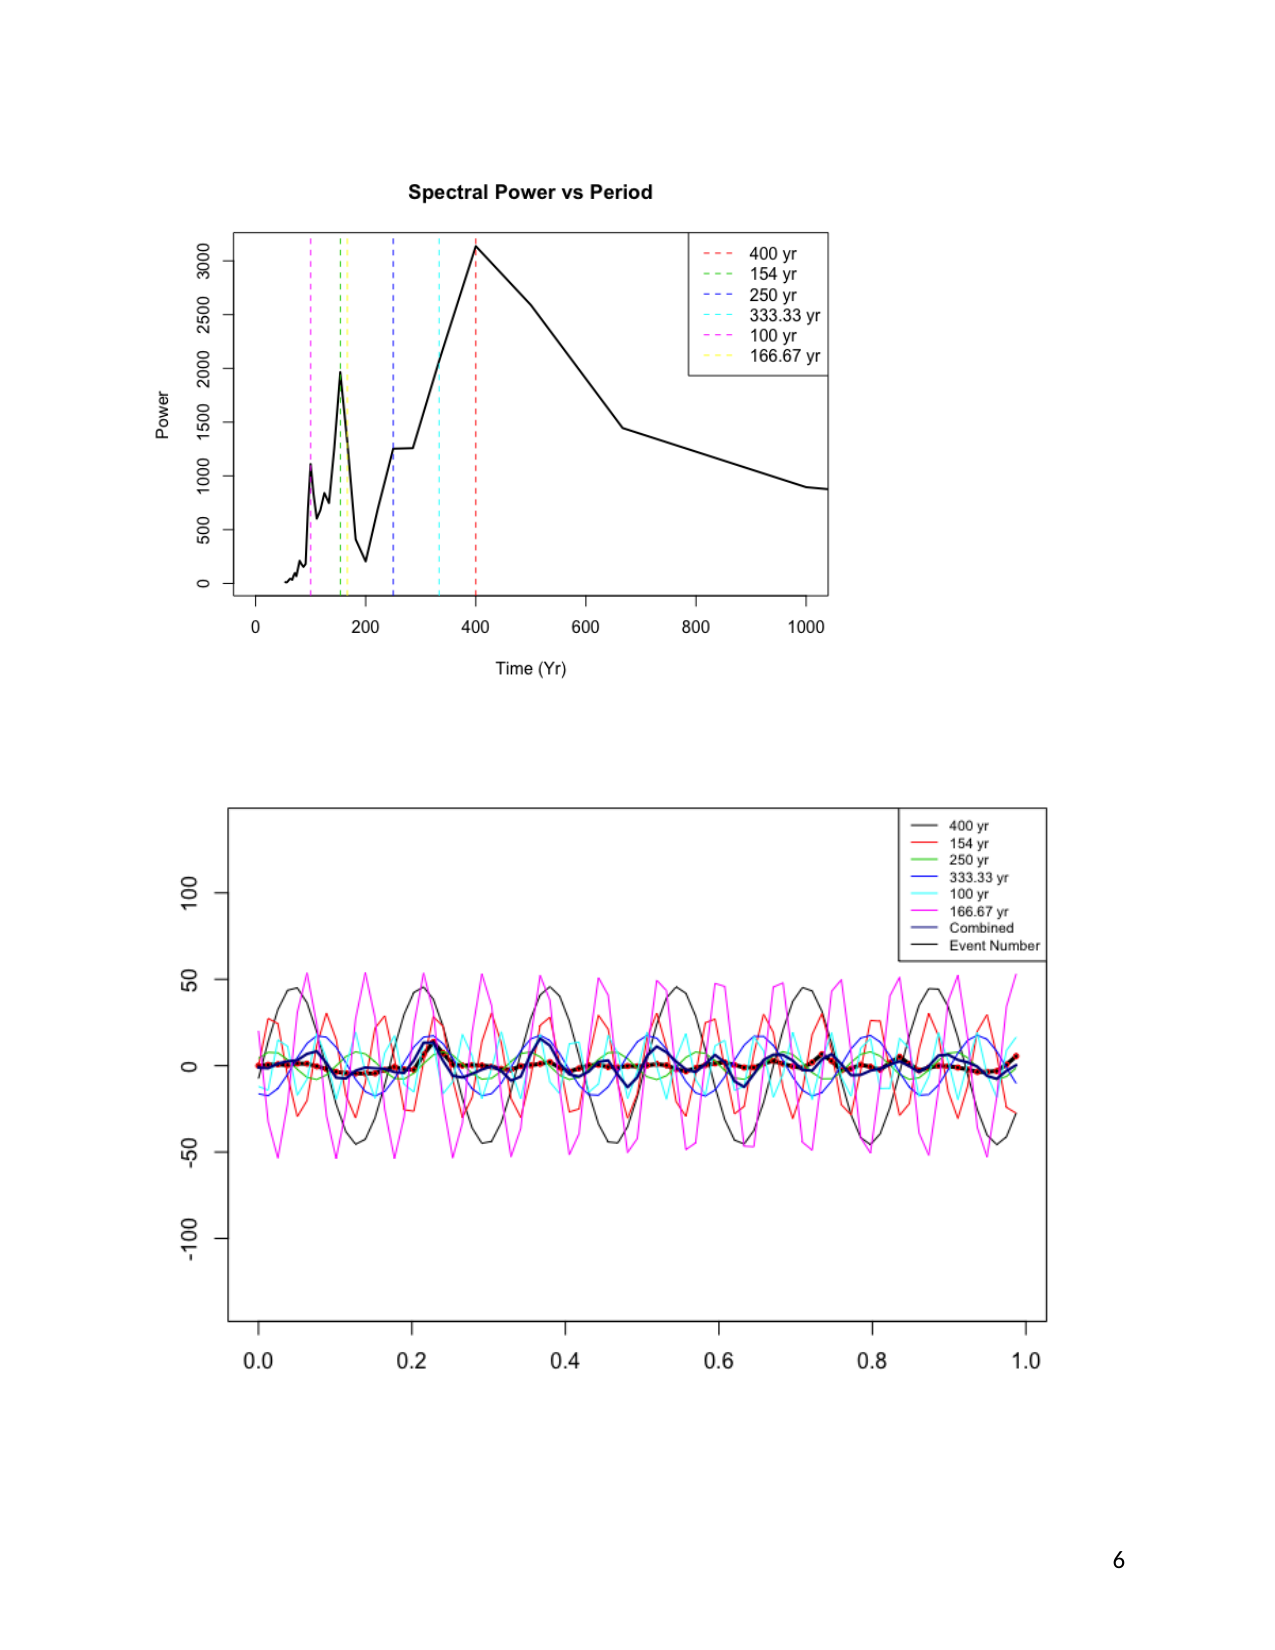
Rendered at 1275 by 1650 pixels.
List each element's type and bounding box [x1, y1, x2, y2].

picture [150, 150, 871, 700]
picture [150, 730, 1125, 1400]
